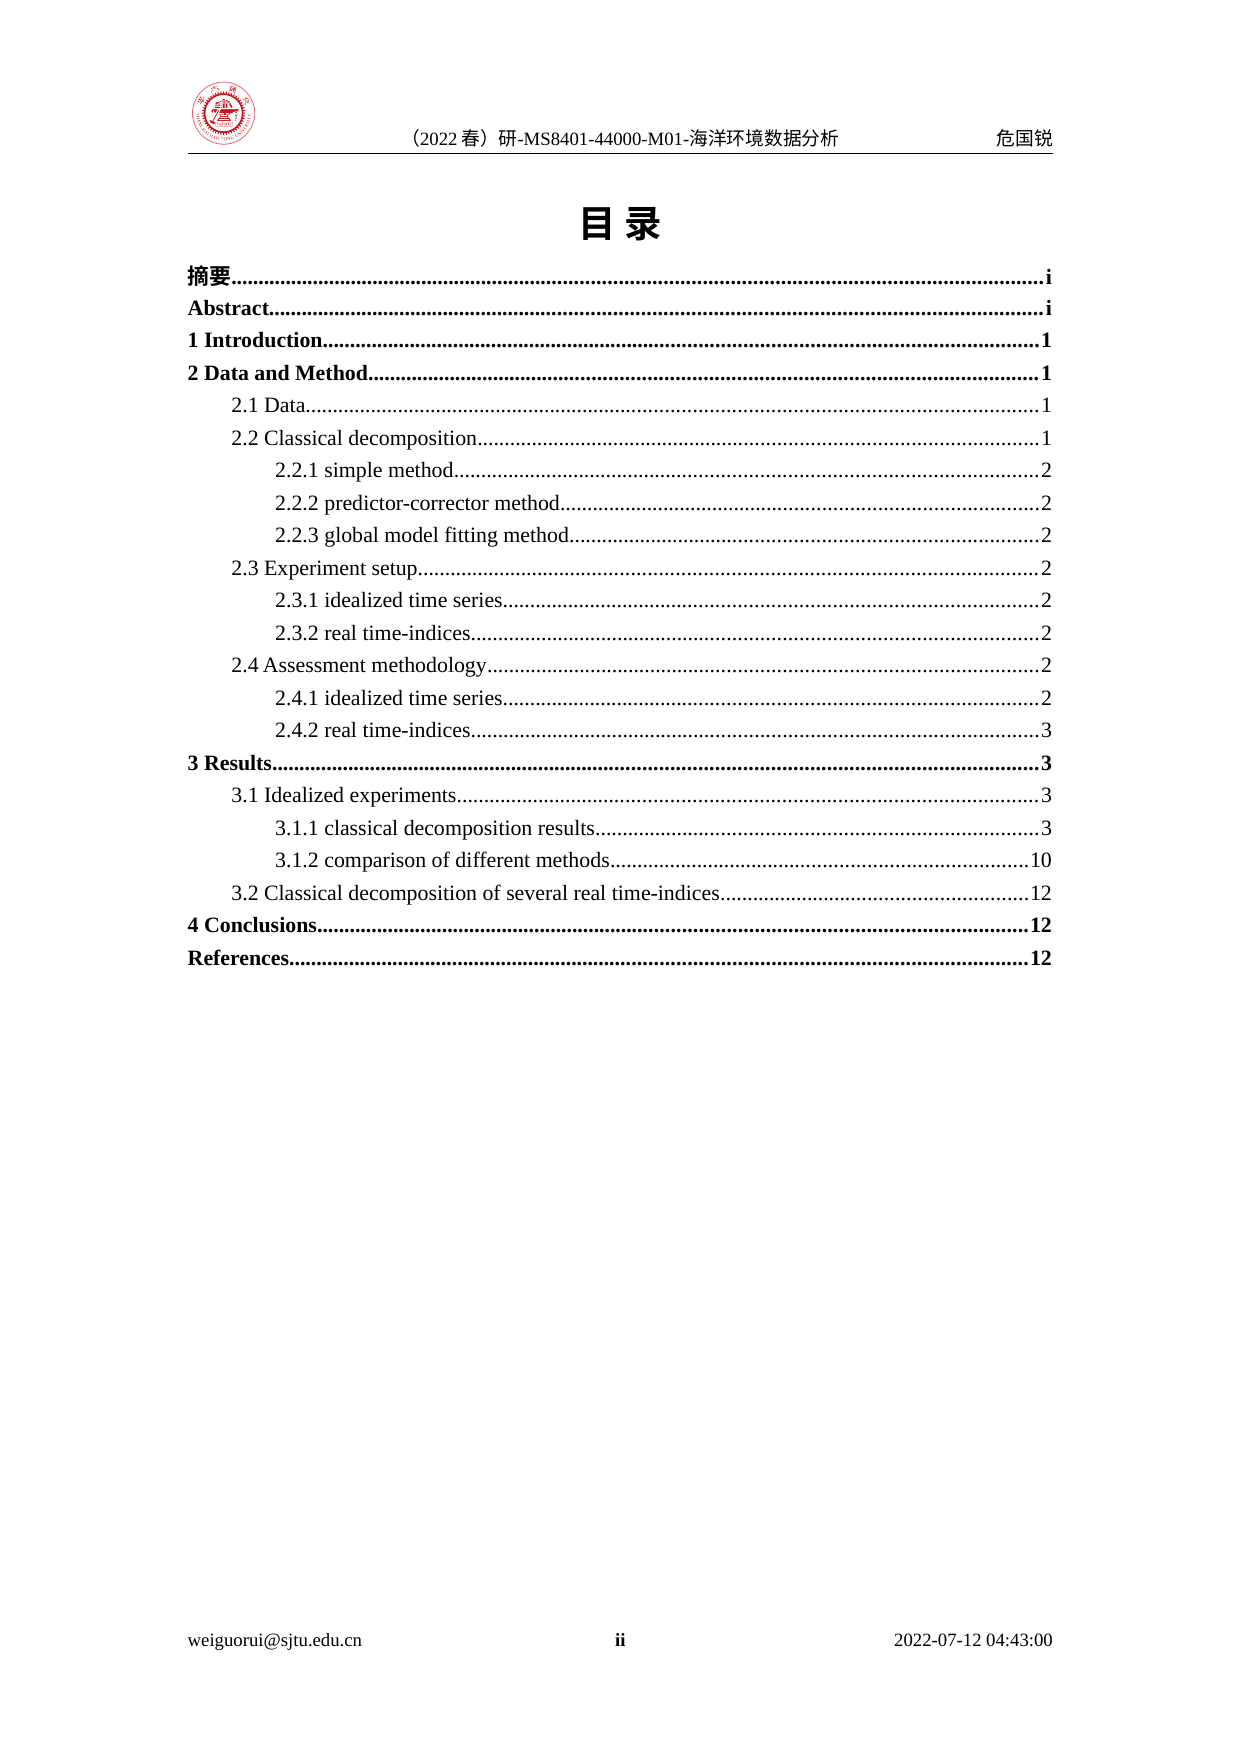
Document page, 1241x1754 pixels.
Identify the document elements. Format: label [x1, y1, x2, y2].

picture [188, 77, 259, 148]
